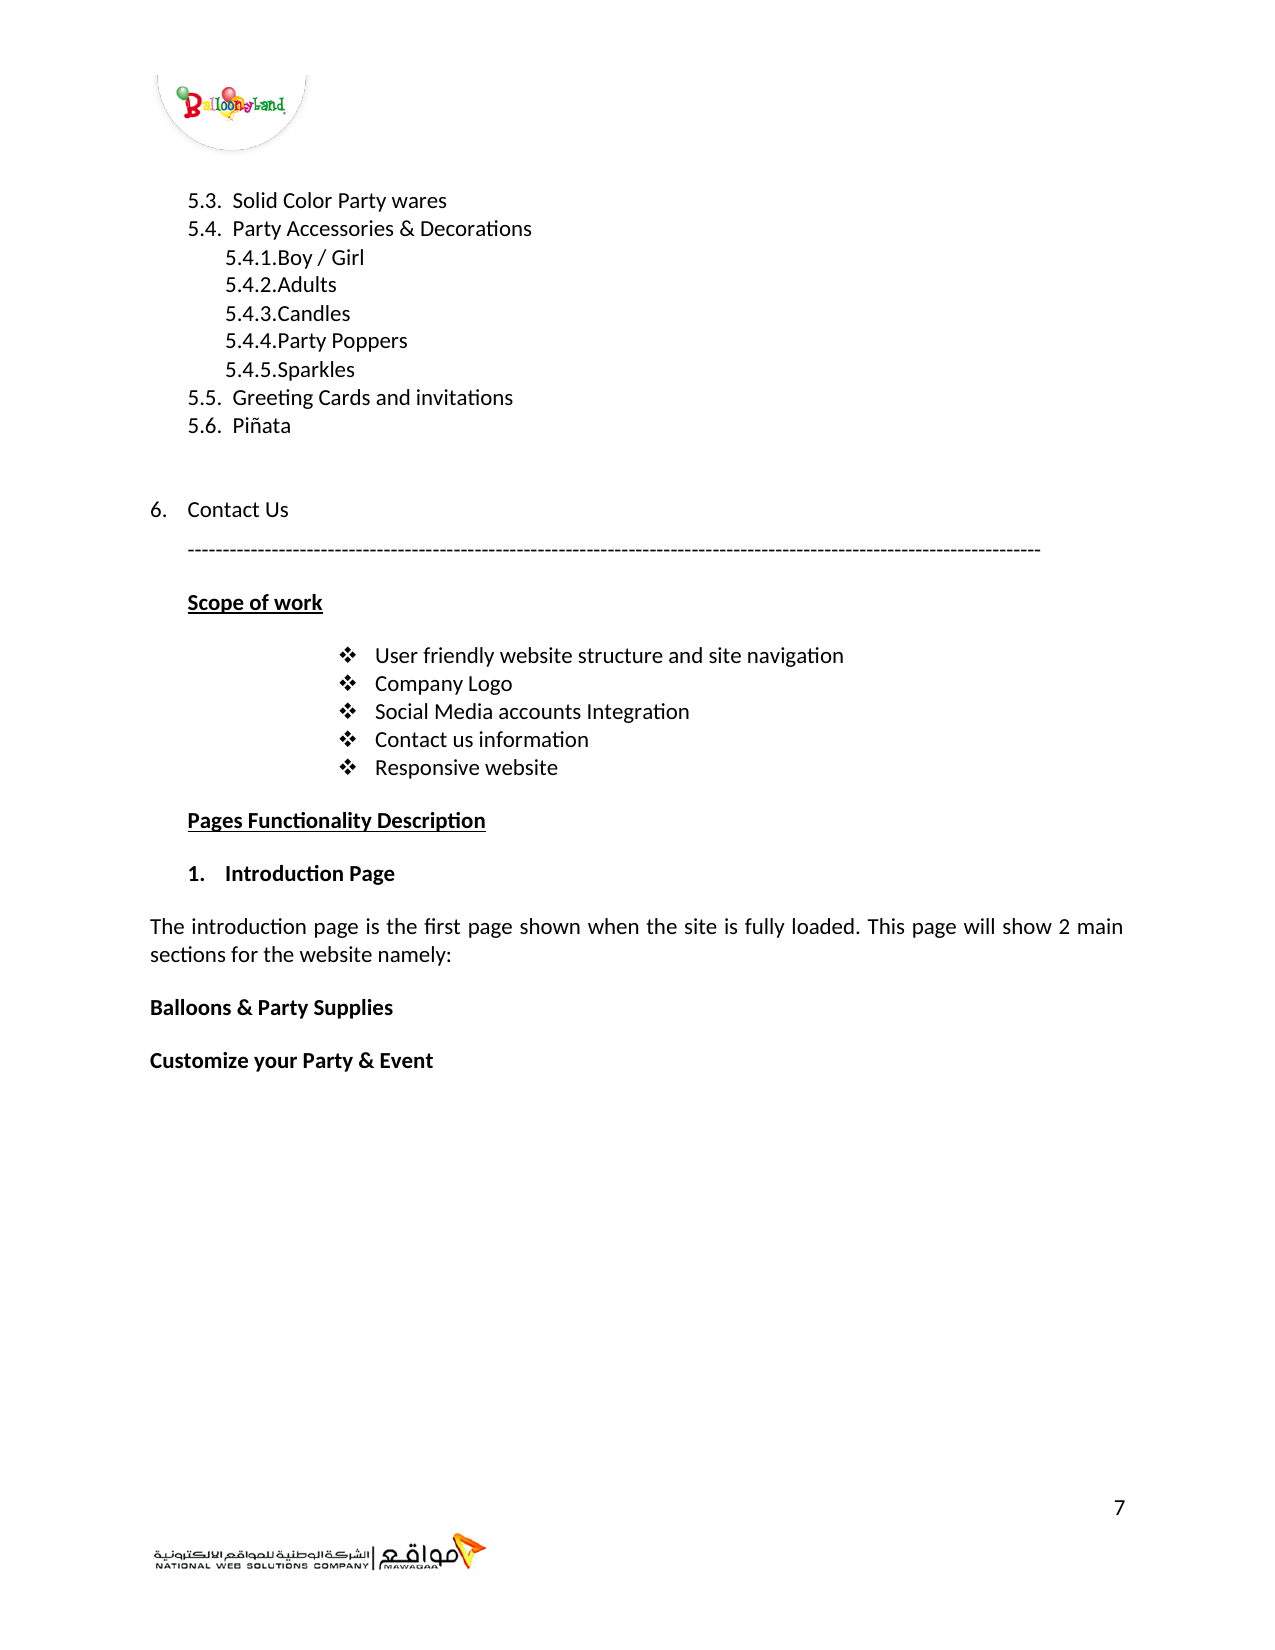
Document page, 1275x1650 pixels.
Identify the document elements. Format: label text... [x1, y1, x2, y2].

text Pages Functionality Description [187, 806, 1125, 834]
list Boy / Girl [225, 243, 1117, 271]
list Contact us information [337, 725, 1125, 753]
list Social Media accounts Integration [337, 697, 1125, 725]
list Responsive website [337, 753, 1125, 781]
text Balloons & Party Supplies [150, 993, 1125, 1022]
list Contact Us [150, 495, 1117, 523]
text Customize your Party & Event [150, 1047, 1125, 1074]
list Company Logo [337, 669, 1125, 697]
list User friendly website structure and site navigation [337, 641, 1125, 669]
text -------------------------------------------------------------------------------------------------------------------------- [187, 535, 1125, 563]
picture [150, 1521, 488, 1575]
list Introduction Page [187, 859, 1125, 887]
list Party Poppers [225, 327, 1117, 355]
list Adults [225, 271, 1117, 299]
list Party Accessories & Decorations [187, 214, 1117, 243]
picture [150, 75, 313, 157]
text Scope of work [187, 588, 1125, 616]
list Piñata [187, 411, 1117, 439]
list Greeting Cards and invitations [187, 383, 1117, 411]
list Sparkles [225, 355, 1117, 383]
list Solid Color Party wares [187, 187, 1117, 214]
list Candles [225, 299, 1117, 327]
text The introduction page is the first page shown when the site is fully loaded. This page will show 2 main sections for the website namely: [150, 912, 1125, 968]
